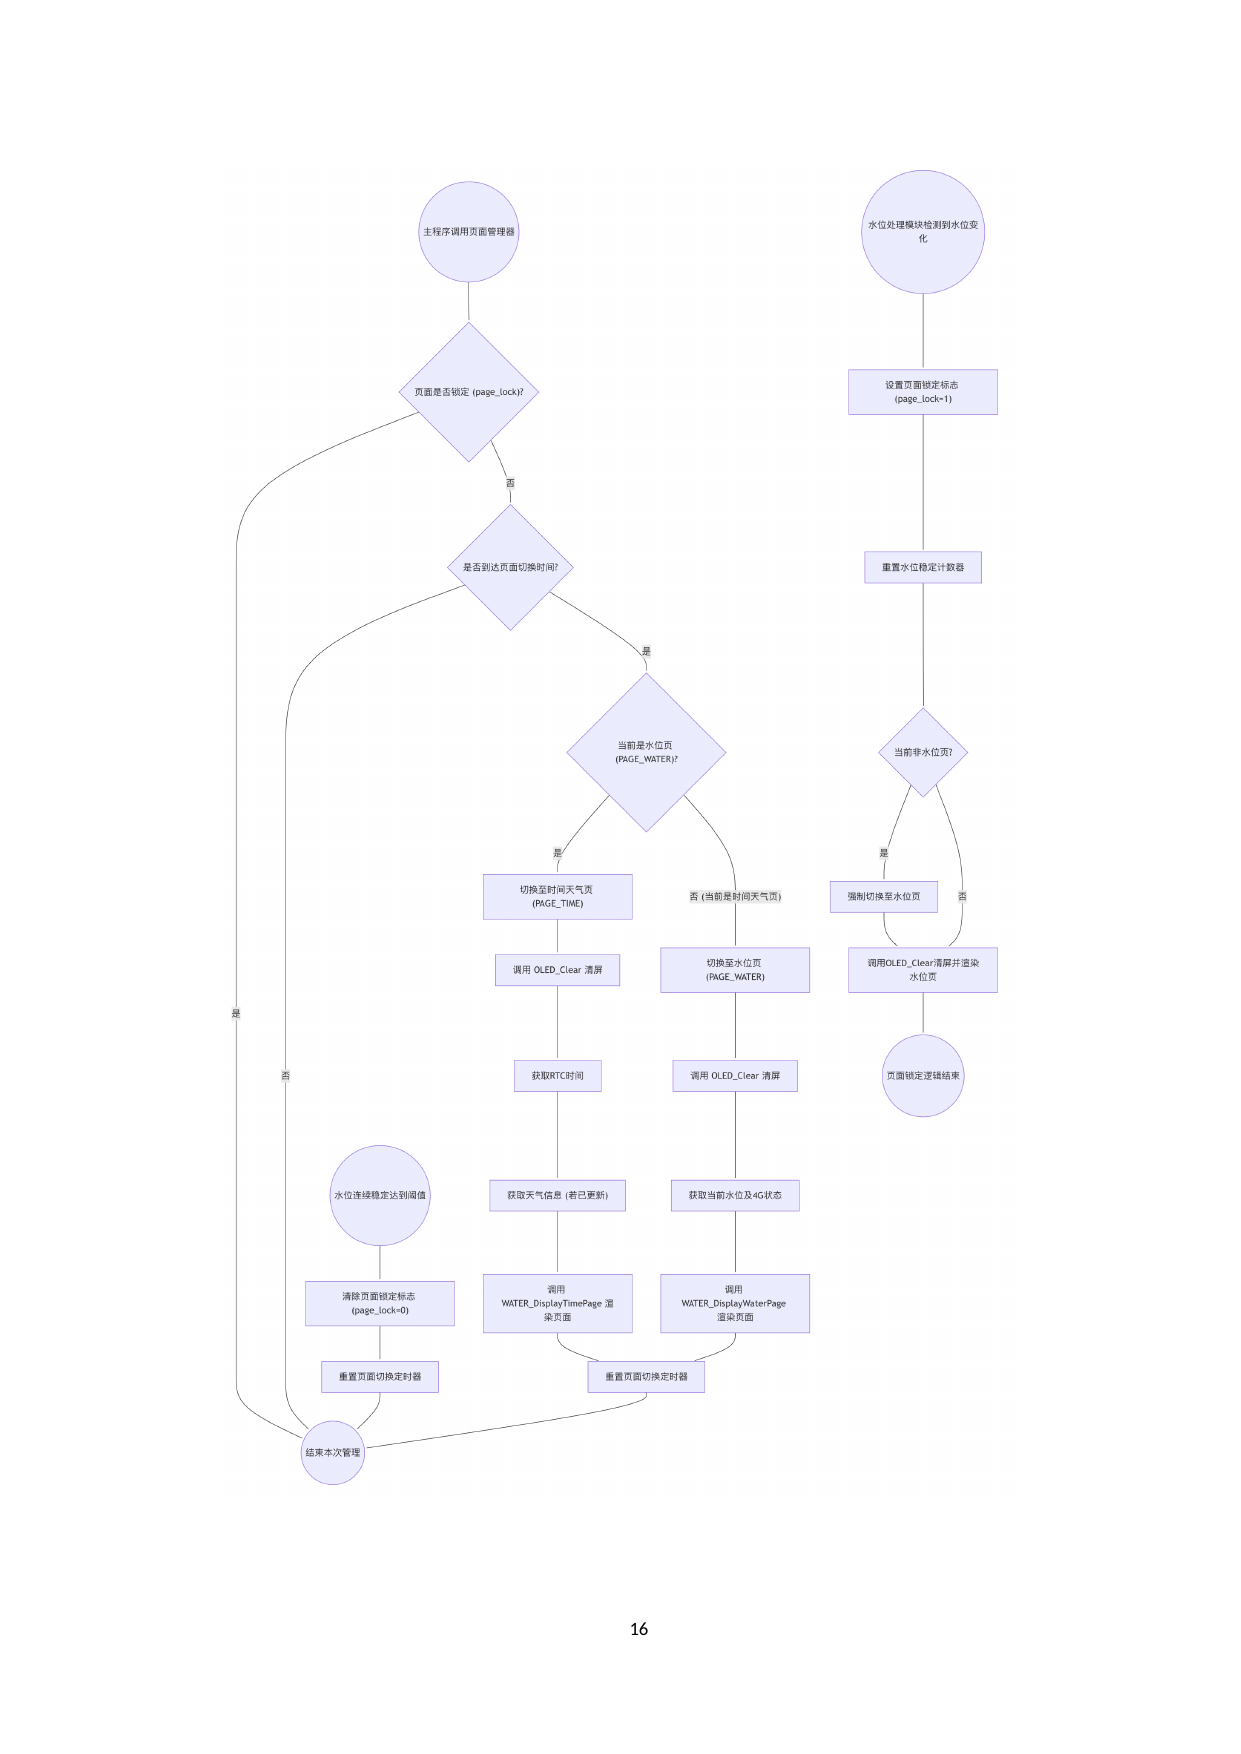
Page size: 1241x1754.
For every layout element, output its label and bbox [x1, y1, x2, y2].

picture [222, 162, 1018, 1502]
